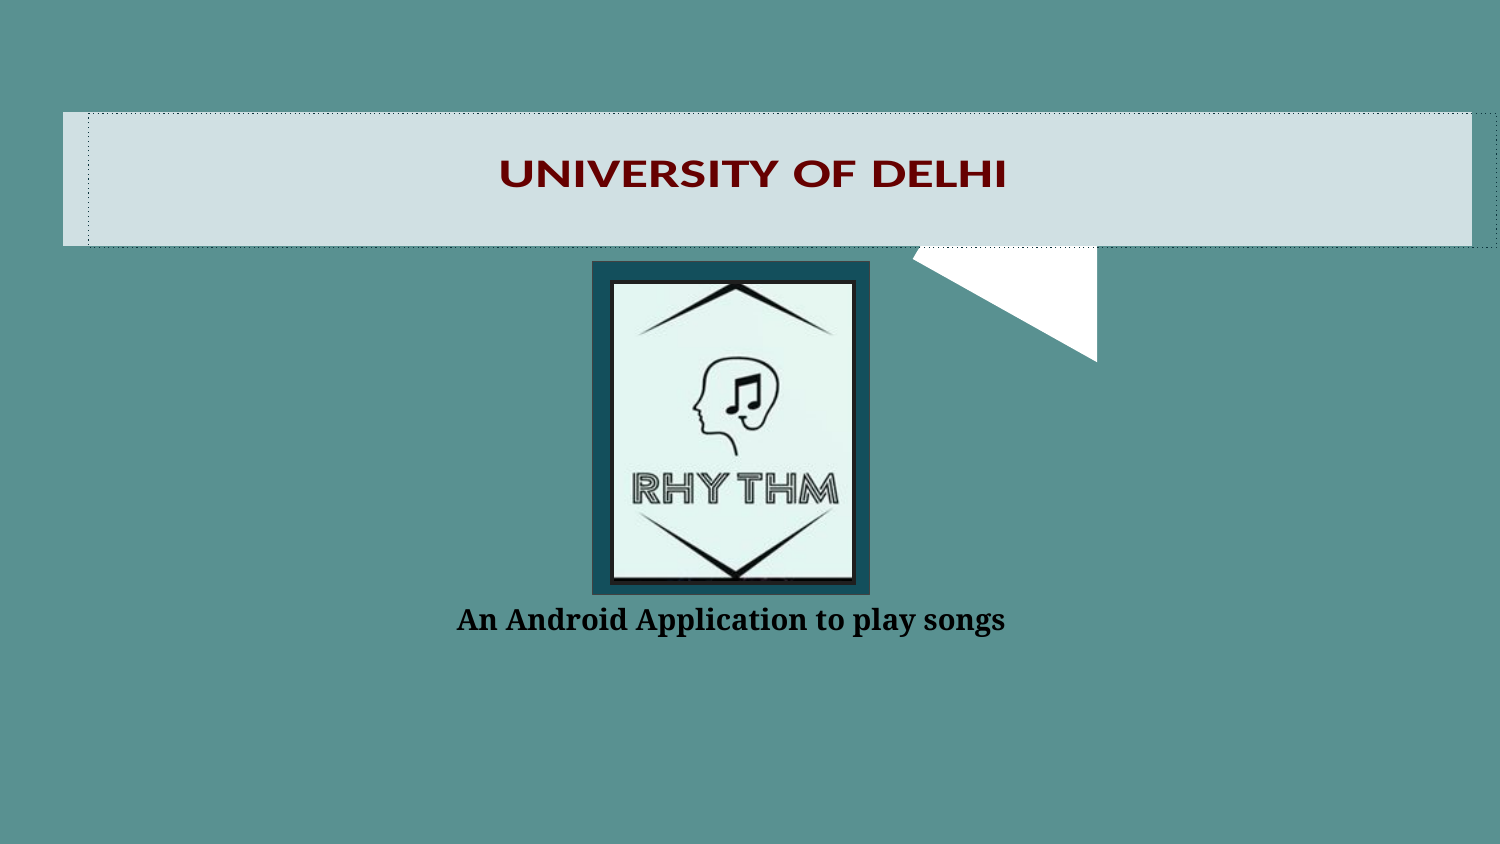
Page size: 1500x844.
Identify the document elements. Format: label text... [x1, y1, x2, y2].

picture [614, 284, 852, 581]
text An Android Application to play songs [93, 599, 1369, 639]
